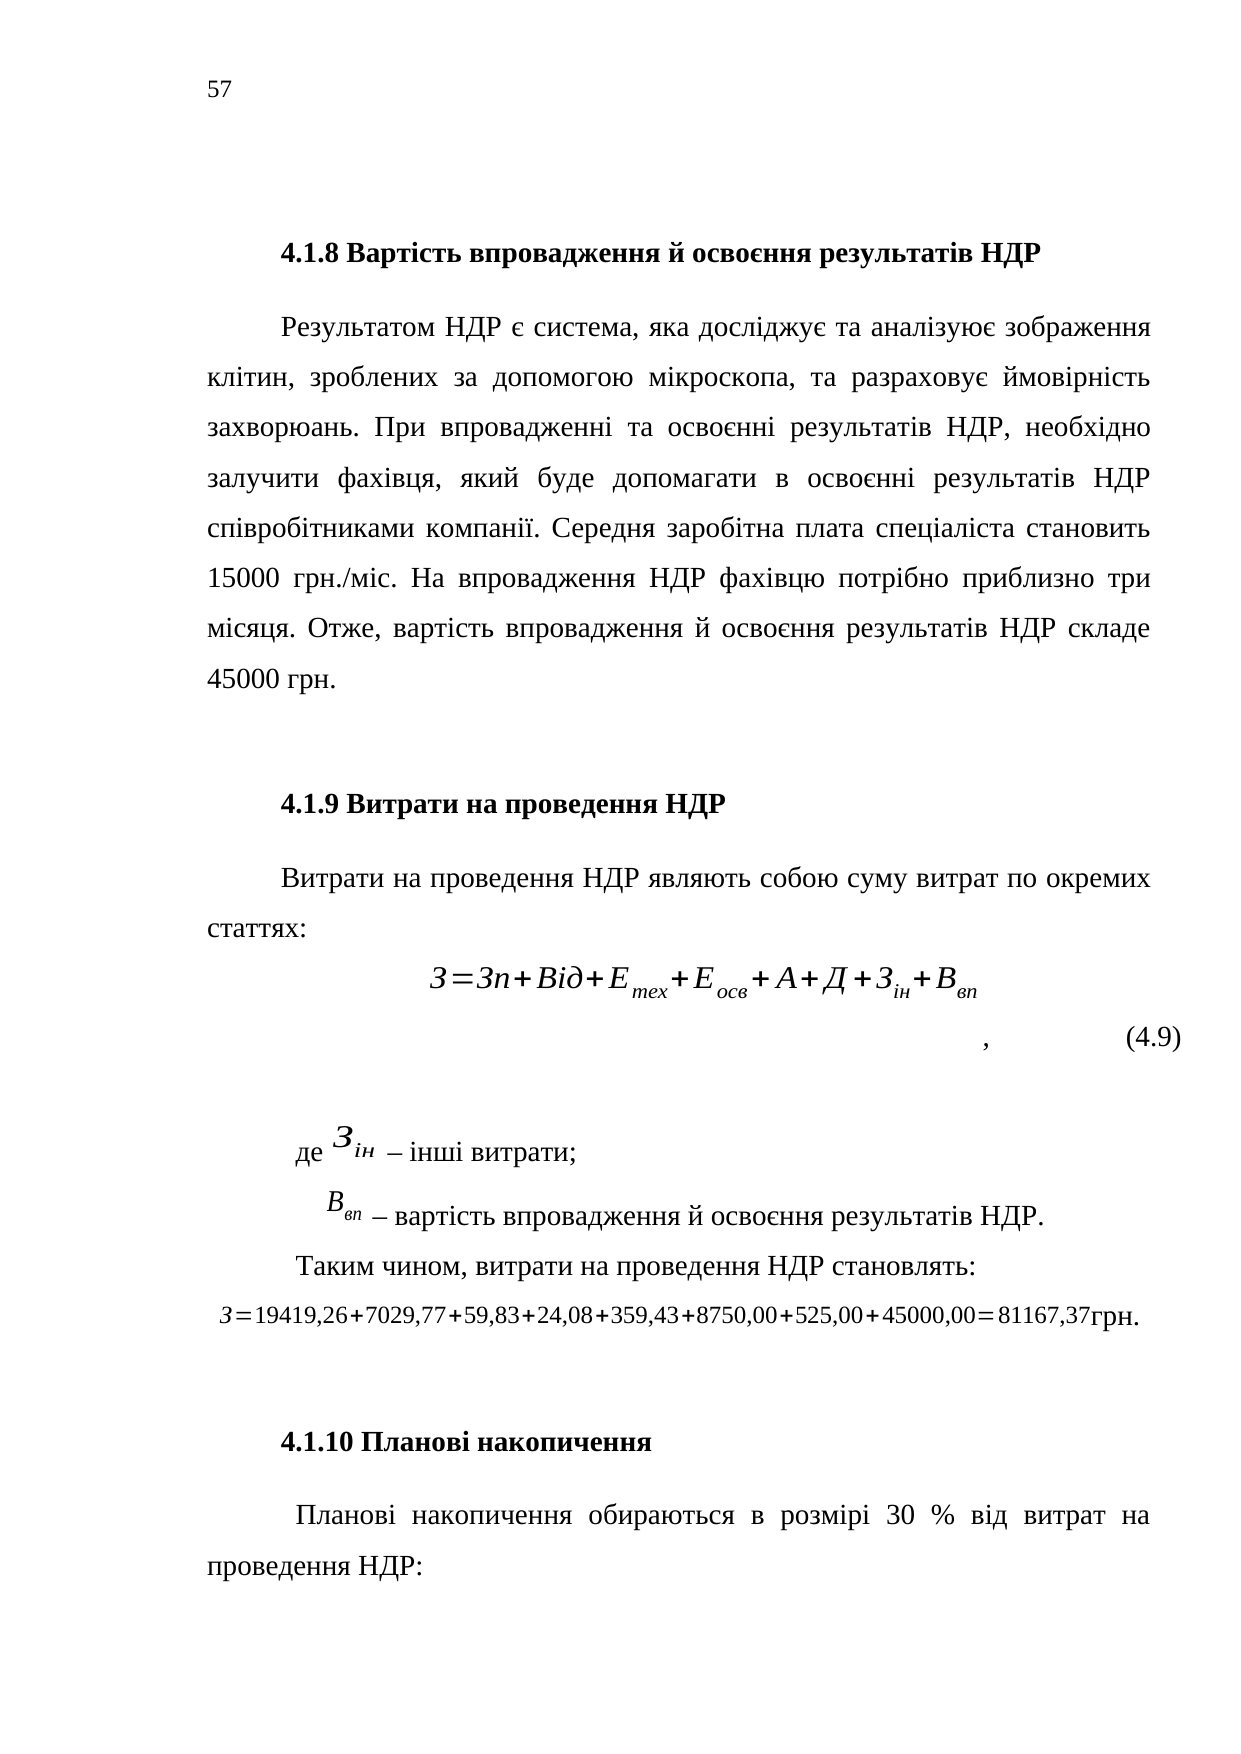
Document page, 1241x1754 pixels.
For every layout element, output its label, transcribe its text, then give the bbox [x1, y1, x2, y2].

text де – інші витрати; [207, 1120, 1152, 1168]
subtitle 4.1.10 Планові накопичення [207, 1424, 1152, 1457]
text Таким чином, витрати на проведення НДР становлять: [207, 1248, 1152, 1282]
subtitle 4.1.8 Вартість впровадження й освоєння результатів НДР [207, 235, 1152, 269]
text Витрати на проведення НДР являють собою суму витрат по окремих статтях: [207, 860, 1152, 944]
text Результатом НДР є система, яка дослiджує та аналiзуює зображення клітин, зроблених за допомогою мікроскопа, та разраховує ймовірність захворюань. При впровадженні та освоєнні результатів НДР, необхідно залучити фахівця, який буде допомагати в освоєнні результатів НДР співробітниками компанії. Середня заробітна плата спеціаліста становить 15000 грн./міс. На впровадження НДР фахівцю потрібно приблизно три місяця. Отже, вартість впровадження й освоєння результатів НДР складе 45000 грн. [207, 309, 1152, 694]
text , (4.9) [207, 961, 1152, 1053]
subtitle 4.1.9 Витрати на проведення НДР [207, 787, 1152, 820]
text грн. [207, 1298, 1152, 1332]
text Планові накопичення обираються в розмірі 30 % від витрат на проведення НДР: [207, 1497, 1152, 1581]
text – вартість впровадження й освоєння результатів НДР. [207, 1185, 1152, 1231]
